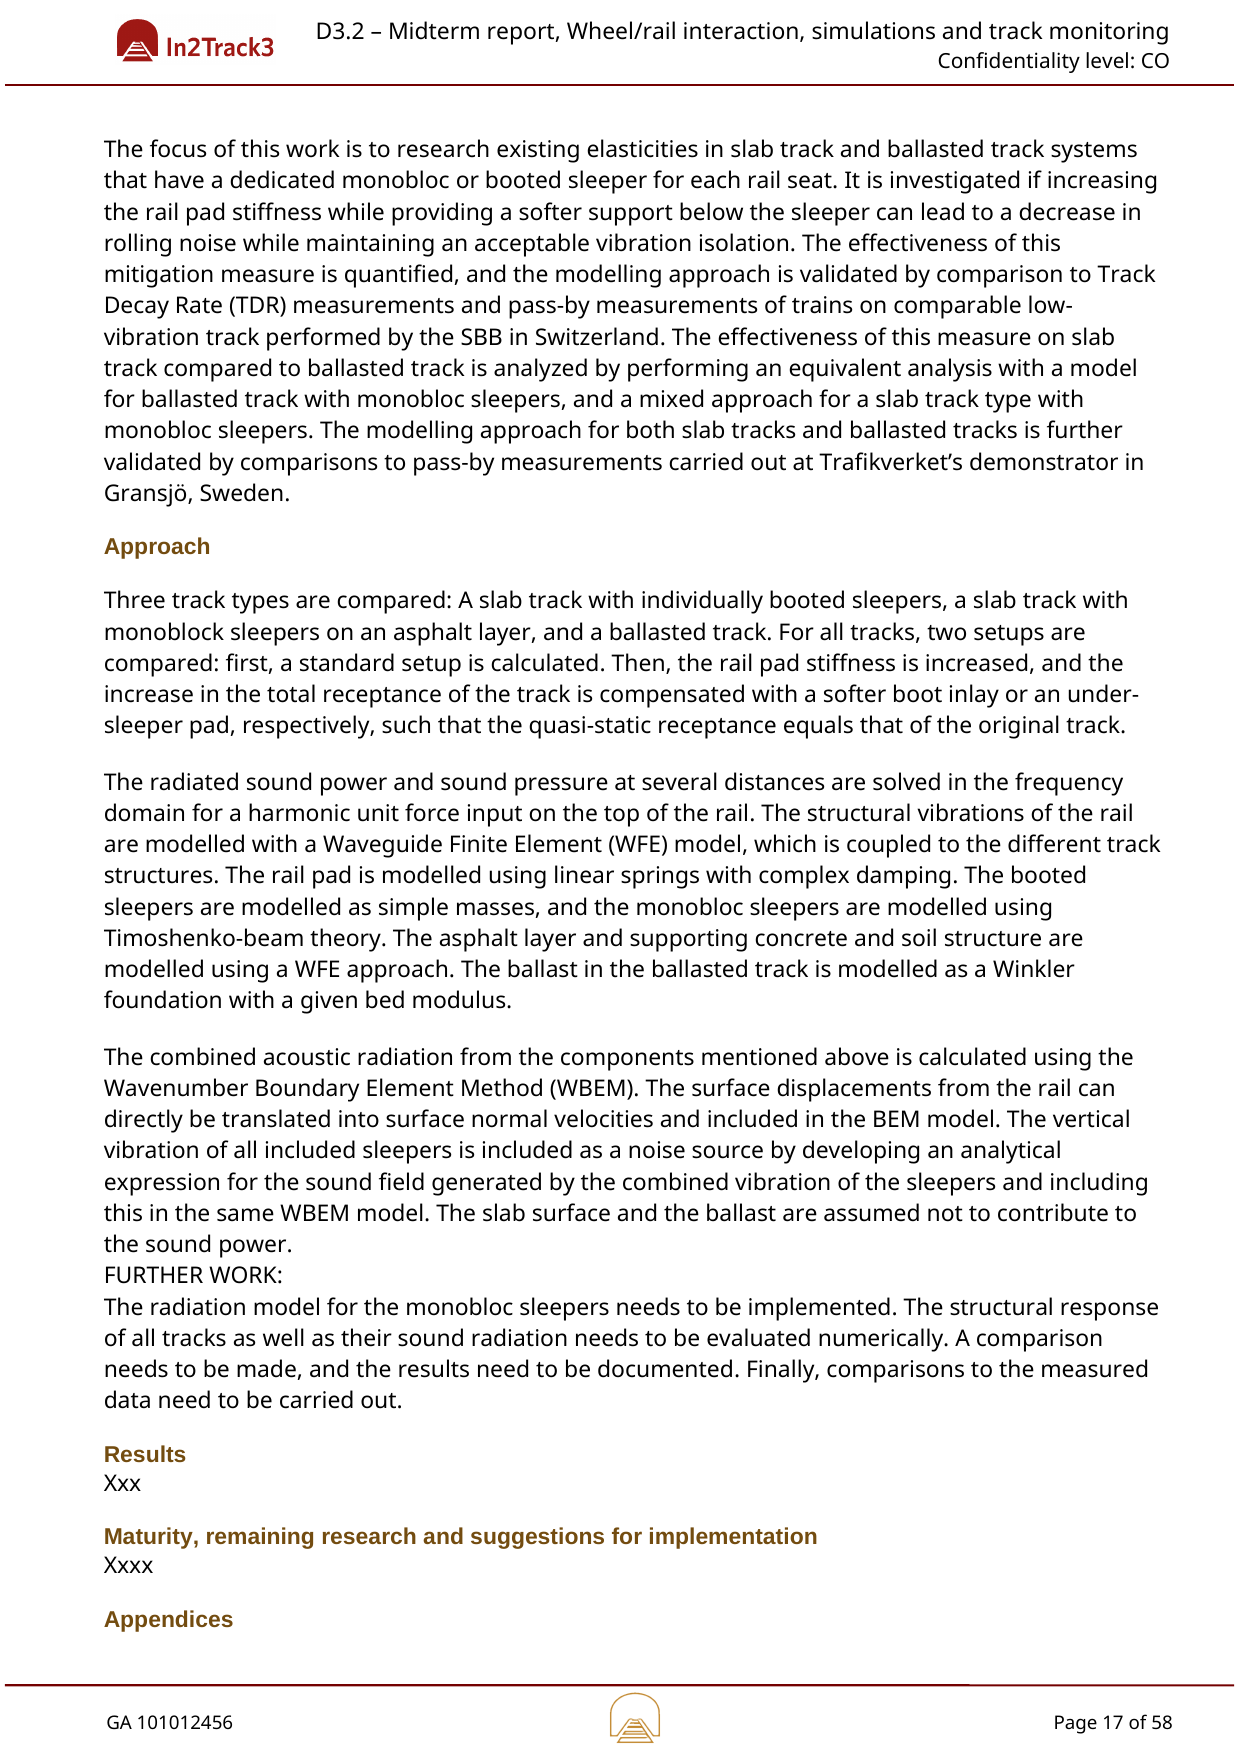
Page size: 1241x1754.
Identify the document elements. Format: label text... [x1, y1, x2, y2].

subtitle The combined acoustic radiation from the components mentioned above is calculated using the Wavenumber Boundary Element Method (WBEM). The surface displacements from the rail can directly be translated into surface normal velocities and included in the BEM model. The vertical vibration of all included sleepers is included as a noise source by developing an analytical expression for the sound field generated by the combined vibration of the sleepers and including this in the same WBEM model. The slab surface and the ballast are assumed not to contribute to the sound power. [103, 1041, 1167, 1259]
text Xxxx [103, 1549, 1167, 1581]
subtitle Appendices [103, 1606, 1167, 1632]
subtitle Three track types are compared: A slab track with individually booted sleepers, a slab track with monoblock sleepers on an asphalt layer, and a ballasted track. For all tracks, two setups are compared: first, a standard setup is calculated. Then, the rail pad stiffness is increased, and the increase in the total receptance of the track is compensated with a softer boot inlay or an under-sleeper pad, respectively, such that the quasi-static receptance equals that of the original track. [103, 584, 1167, 741]
text FURTHER WORK: [103, 1259, 1167, 1291]
subtitle The radiated sound power and sound pressure at several distances are solved in the frequency domain for a harmonic unit force input on the top of the rail. The structural vibrations of the rail are modelled with a Waveguide Finite Element (WFE) model, which is coupled to the different track structures. The rail pad is modelled using linear springs with complex damping. The booted sleepers are modelled as simple masses, and the monobloc sleepers are modelled using Timoshenko-beam theory. The asphalt layer and supporting concrete and soil structure are modelled using a WFE approach. The ballast in the ballasted track is modelled as a Winkler foundation with a given bed modulus. [103, 766, 1167, 1016]
subtitle Approach [103, 533, 1167, 559]
subtitle Maturity, remaining research and suggestions for implementation [103, 1523, 1167, 1549]
picture [114, 14, 276, 65]
subtitle Results [103, 1441, 1167, 1467]
text The radiation model for the monobloc sleepers needs to be implemented. The structural response of all tracks as well as their sound radiation needs to be evaluated numerically. A comparison needs to be made, and the results need to be documented. Finally, comparisons to the measured data need to be carried out. [103, 1291, 1167, 1416]
text Xxx [103, 1467, 1167, 1498]
subtitle The focus of this work is to research existing elasticities in slab track and ballasted track systems that have a dedicated monobloc or booted sleeper for each rail seat. It is investigated if increasing the rail pad stiffness while providing a softer support below the sleeper can lead to a decrease in rolling noise while maintaining an acceptable vibration isolation. The effectiveness of this mitigation measure is quantified, and the modelling approach is validated by comparison to Track Decay Rate (TDR) measurements and pass-by measurements of trains on comparable low-vibration track performed by the SBB in Switzerland. The effectiveness of this measure on slab track compared to ballasted track is analyzed by performing an equivalent analysis with a model for ballasted track with monobloc sleepers, and a mixed approach for a slab track type with monobloc sleepers. The modelling approach for both slab tracks and ballasted tracks is further validated by comparisons to pass-by measurements carried out at Trafikverket’s demonstrator in Gransjö, Sweden. [103, 133, 1167, 508]
